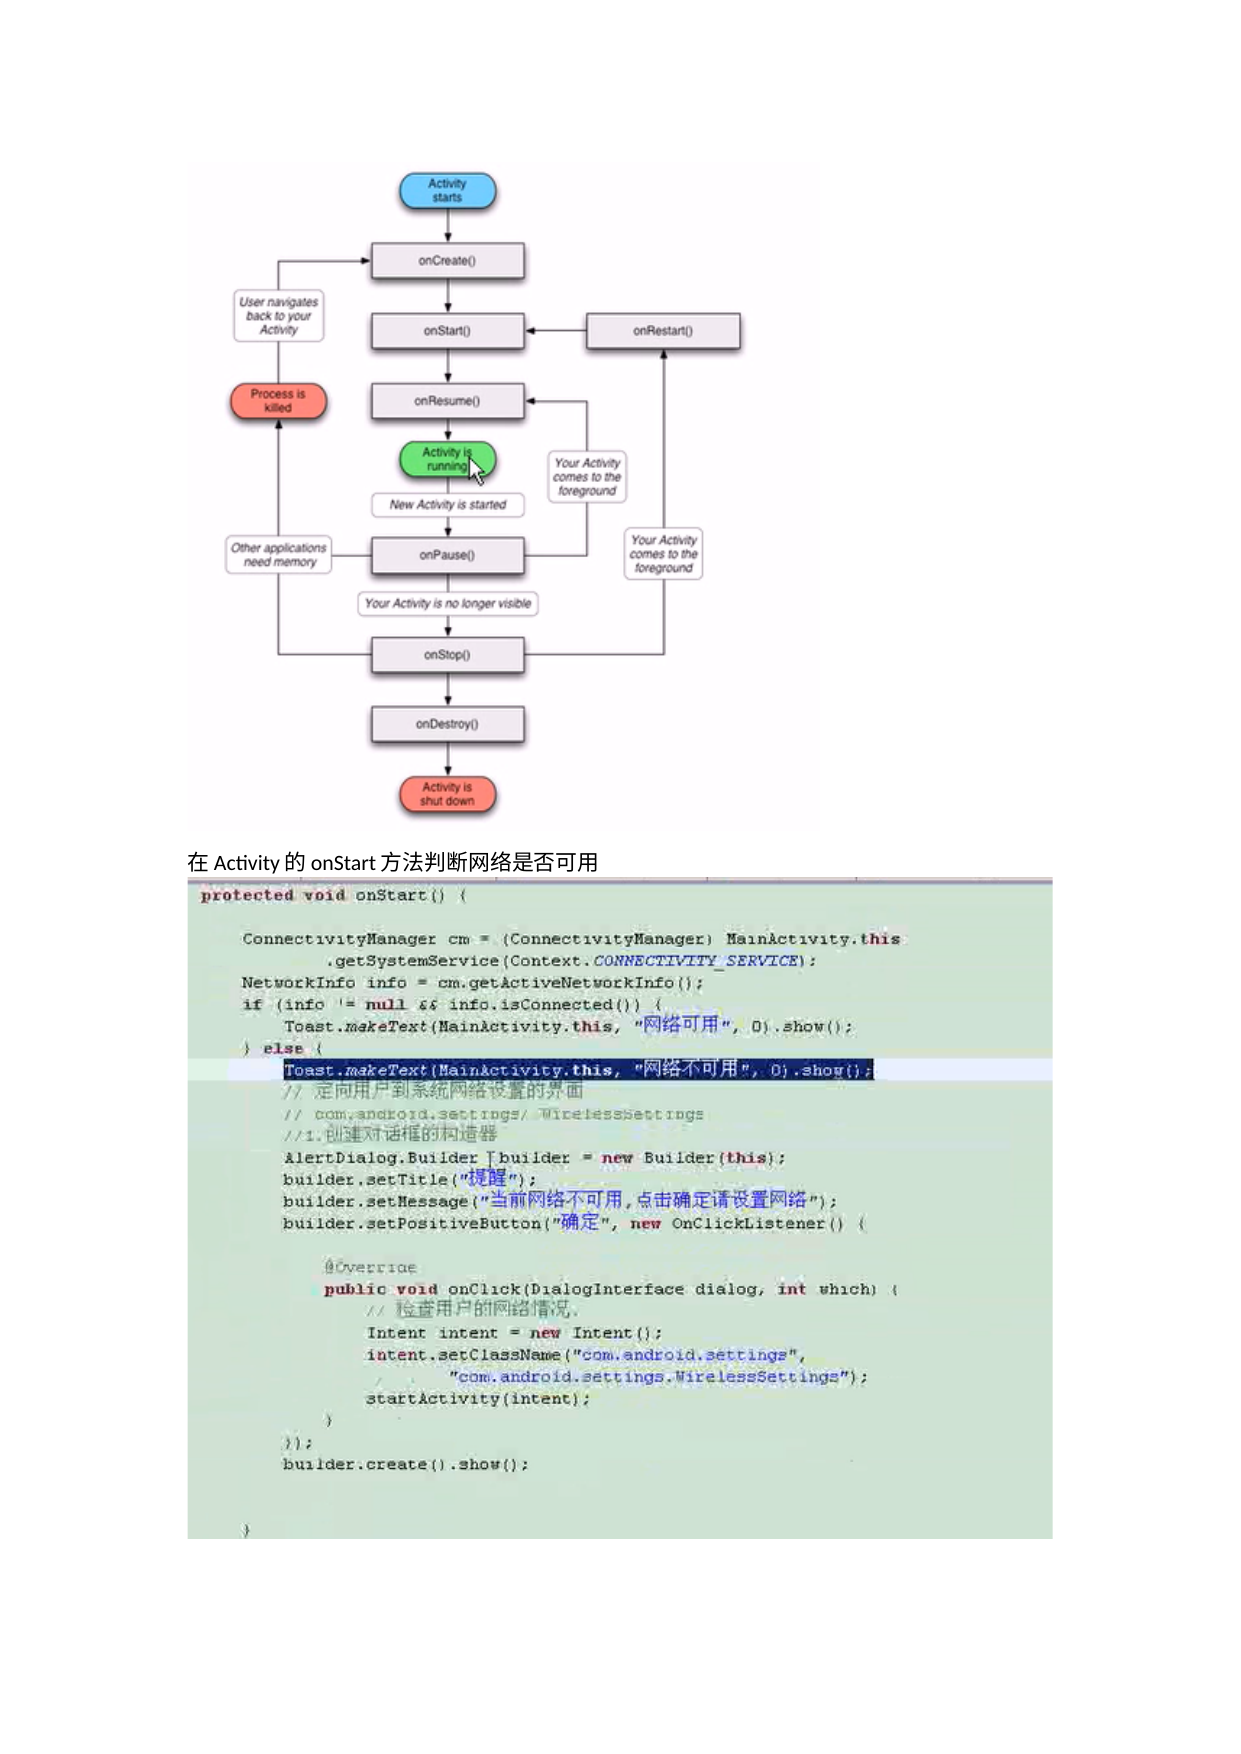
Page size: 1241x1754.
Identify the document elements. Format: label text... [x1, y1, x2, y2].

picture [187, 877, 1053, 1539]
picture [187, 162, 821, 831]
text 在Activity的onStart方法判断网络是否可用 [187, 844, 1053, 877]
